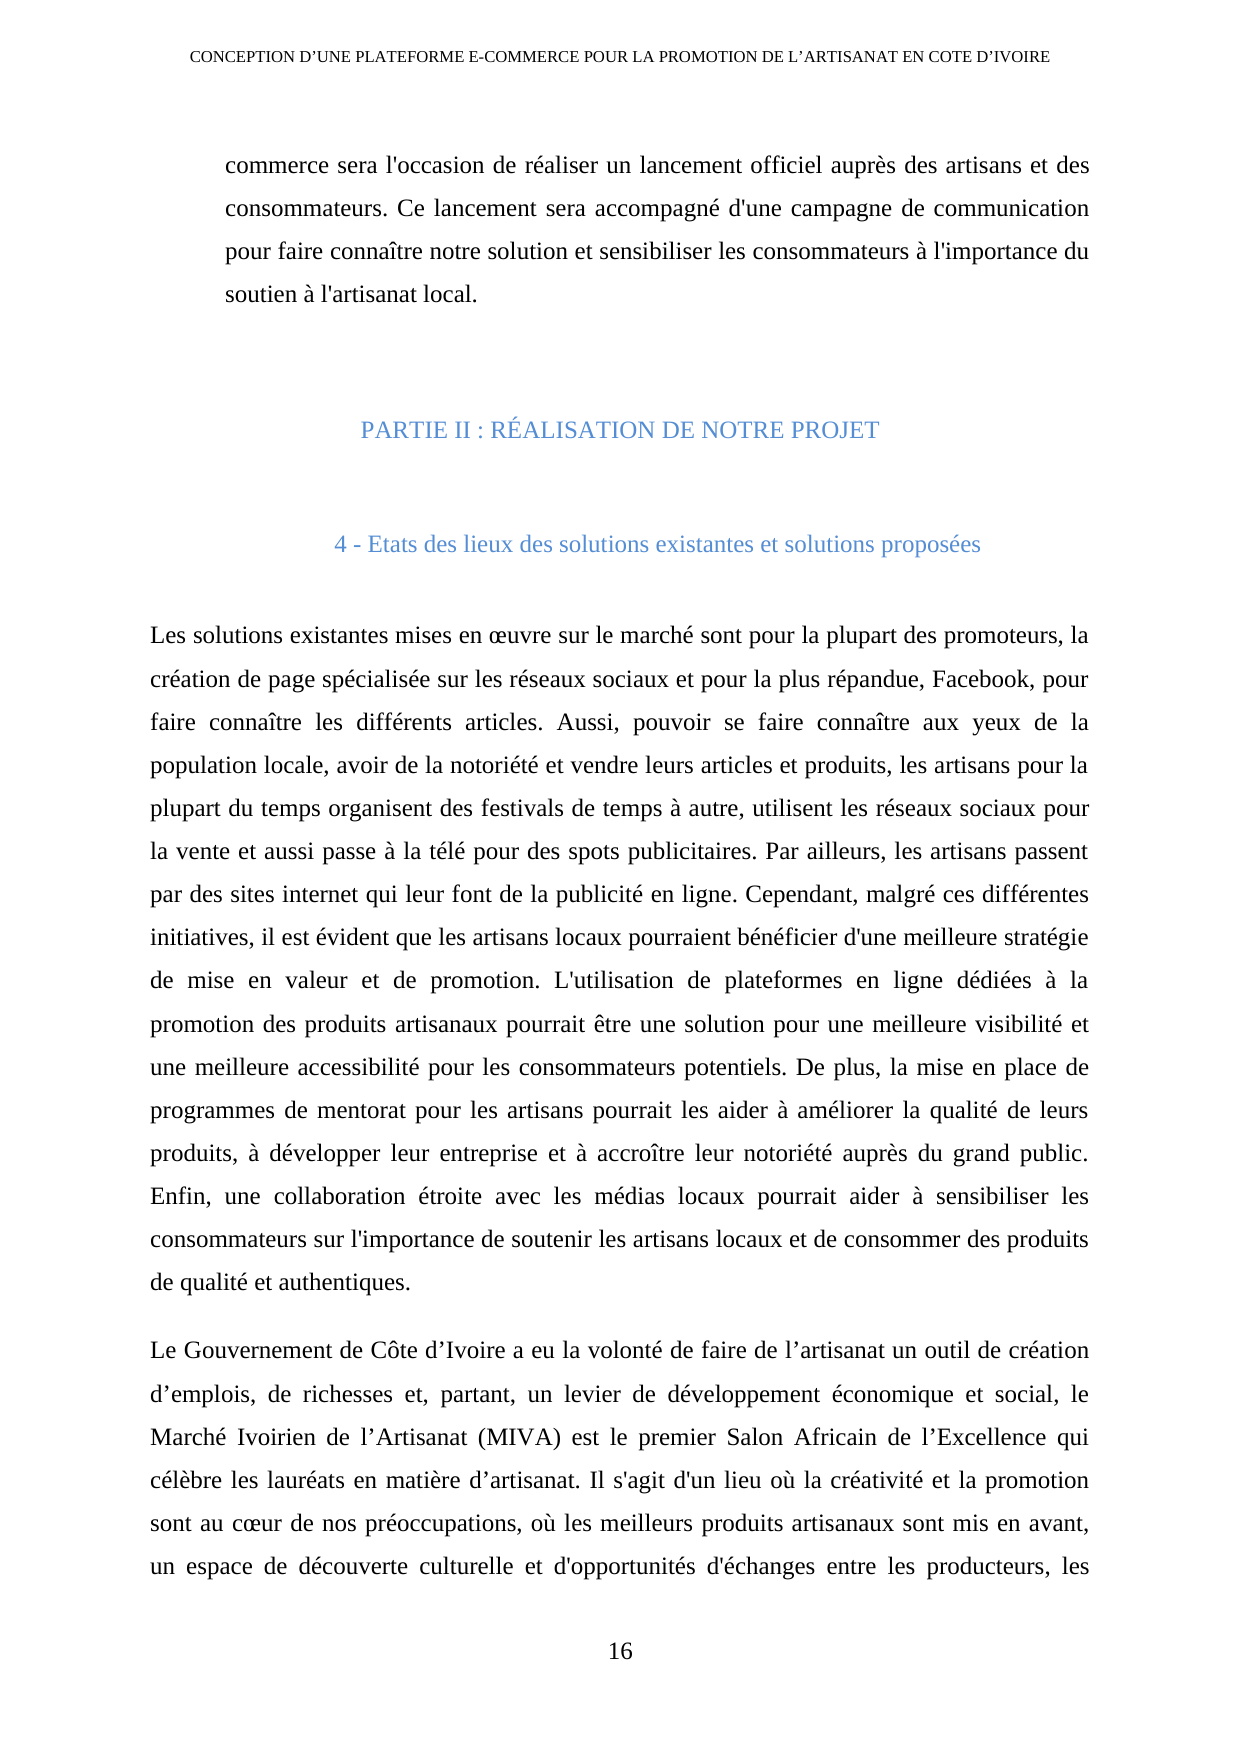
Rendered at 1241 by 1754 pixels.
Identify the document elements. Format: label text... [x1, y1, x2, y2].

subtitle PARTIE II : RÉALISATION DE NOTRE PROJET [150, 393, 1090, 467]
text Les solutions existantes mises en œuvre sur le marché sont pour la plupart des promoteurs, la création de page spécialisée sur les réseaux sociaux et pour la plus répandue, Facebook, pour faire connaître les différents articles. Aussi, pouvoir se faire connaître aux yeux de la population locale, avoir de la notoriété et vendre leurs articles et produits, les artisans pour la plupart du temps organisent des festivals de temps à autre, utilisent les réseaux sociaux pour la vente et aussi passe à la télé pour des spots publicitaires. Par ailleurs, les artisans passent par des sites internet qui leur font de la publicité en ligne. Cependant, malgré ces différentes initiatives, il est évident que les artisans locaux pourraient bénéficier d'une meilleure stratégie de mise en valeur et de promotion. L'utilisation de plateformes en ligne dédiées à la promotion des produits artisanaux pourrait être une solution pour une meilleure visibilité et une meilleure accessibilité pour les consommateurs potentiels. De plus, la mise en place de programmes de mentorat pour les artisans pourrait les aider à améliorer la qualité de leurs produits, à développer leur entreprise et à accroître leur notoriété auprès du grand public. Enfin, une collaboration étroite avec les médias locaux pourrait aider à sensibiliser les consommateurs sur l'importance de soutenir les artisans locaux et de consommer des produits de qualité et authentiques. [150, 621, 1090, 1296]
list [187, 150, 1090, 308]
subtitle 4 - Etats des lieux des solutions existantes et solutions proposées [150, 507, 1090, 581]
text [150, 1336, 1090, 1580]
